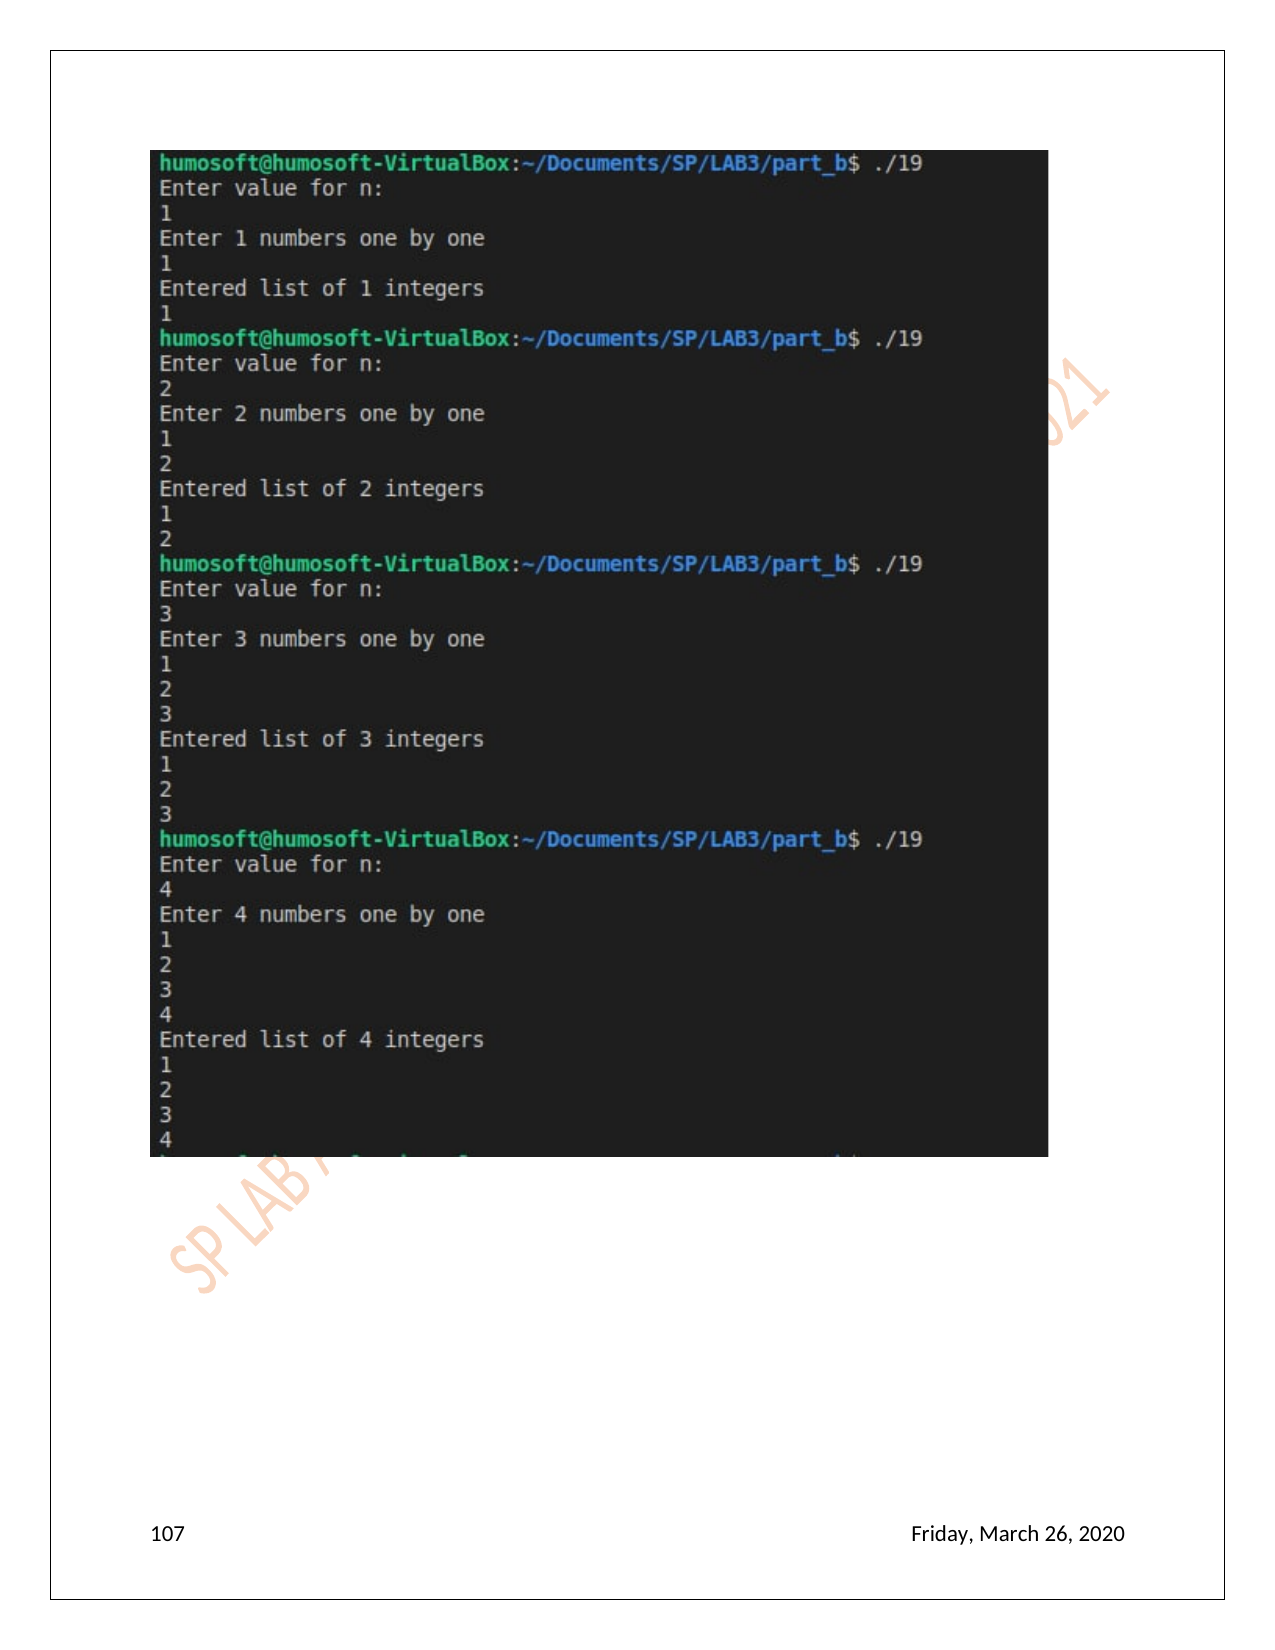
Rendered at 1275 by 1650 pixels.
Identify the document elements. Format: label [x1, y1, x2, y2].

picture [150, 150, 1049, 1157]
